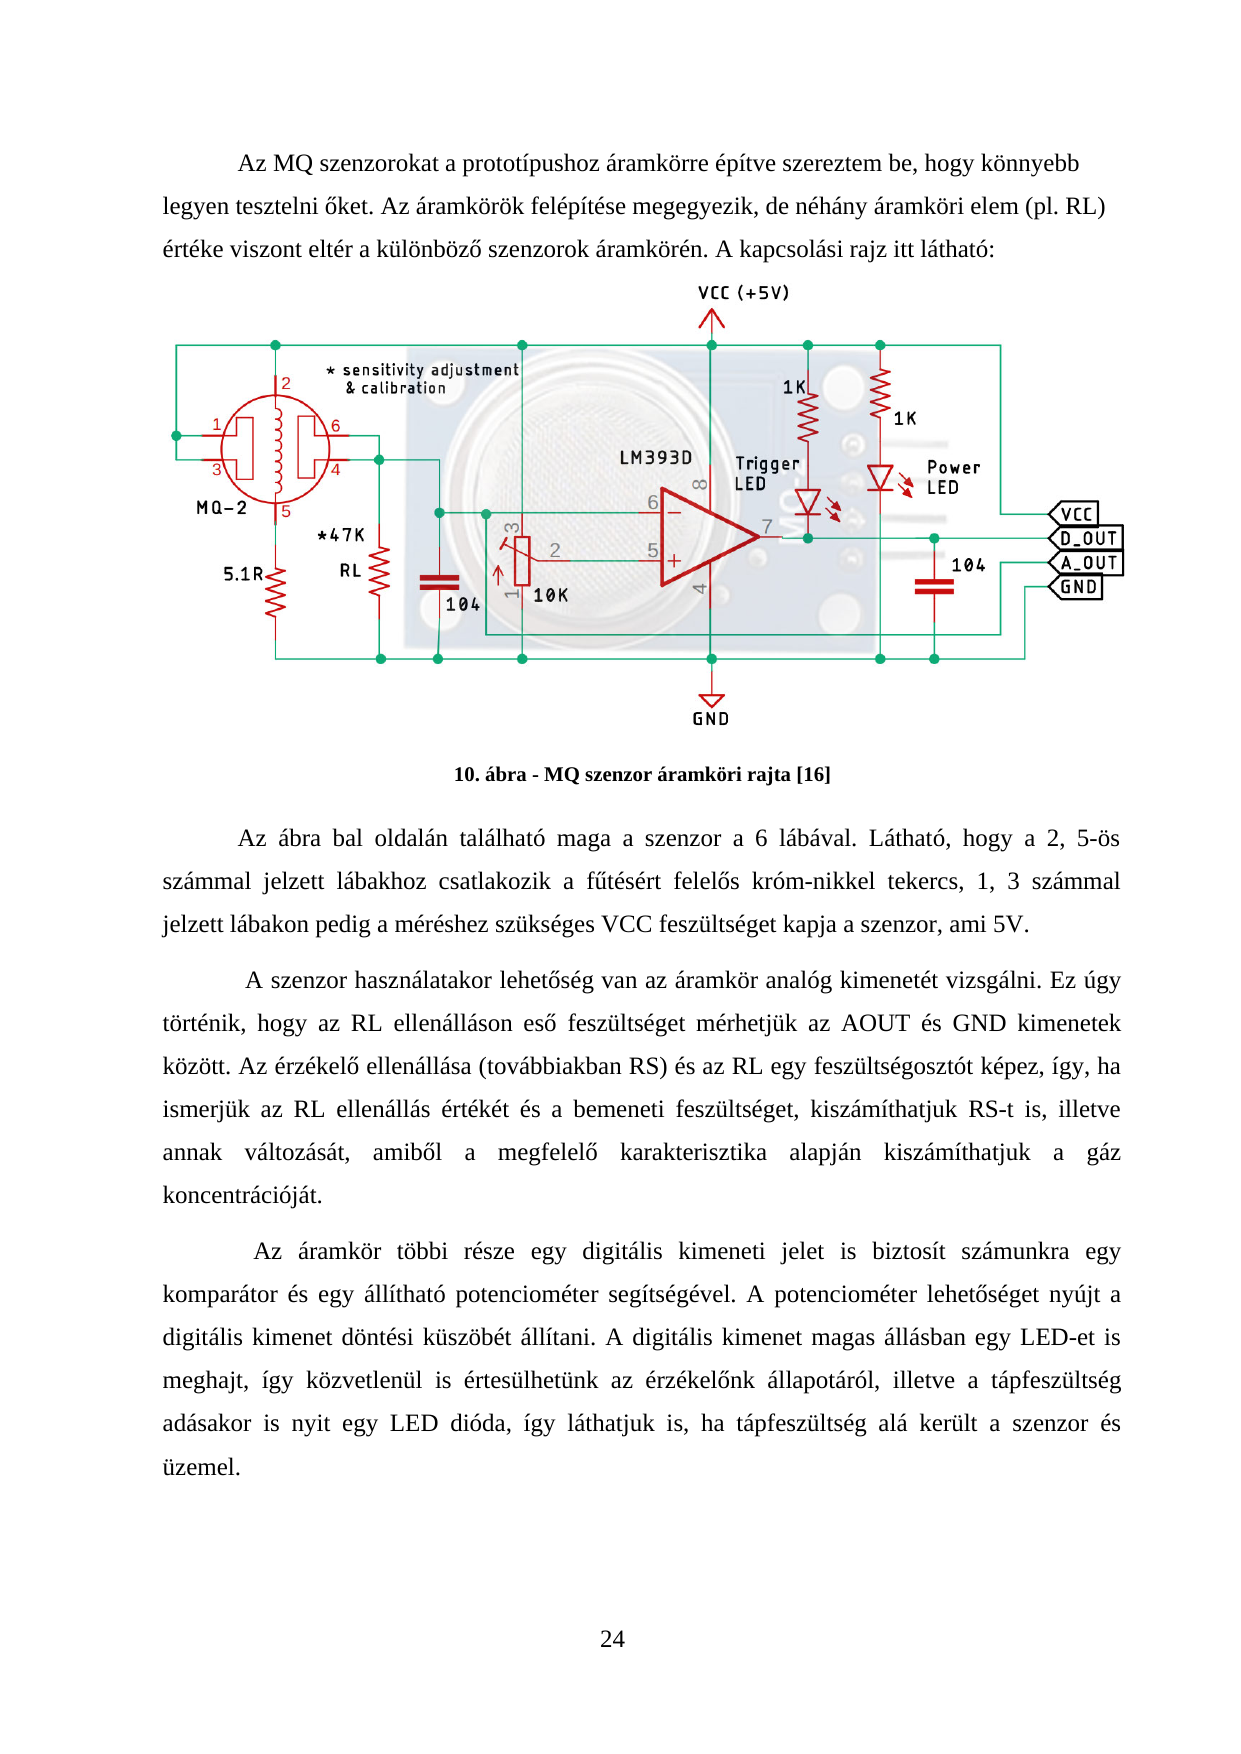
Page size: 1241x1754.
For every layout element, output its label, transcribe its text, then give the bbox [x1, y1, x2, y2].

text Az ábra bal oldalán található maga a szenzor a 6 lábával. Látható, hogy a 2, 5-ös számmal jelzett lábakhoz csatlakozik a fűtésért felelős króm-nikkel tekercs, 1, 3 számmal jelzett lábakon pedig a méréshez szükséges VCC feszültséget kapja a szenzor, ami 5V. [162, 823, 1122, 938]
text Az MQ szenzorokat a prototípushoz áramkörre építve szereztem be, hogy könnyebb legyen tesztelni őket. Az áramkörök felépítése megegyezik, de néhány áramköri elem (pl. RL) értéke viszont eltér a különböző szenzorok áramkörén. A kapcsolási rajz itt látható: [162, 148, 1122, 277]
picture [162, 277, 1135, 735]
text A szenzor használatakor lehetőség van az áramkör analóg kimenetét vizsgálni. Ez úgy történik, hogy az RL ellenálláson eső feszültséget mérhetjük az AOUT és GND kimenetek között. Az érzékelő ellenállása (továbbiakban RS) és az RL egy feszültségosztót képez, így, ha ismerjük az RL ellenállás értékét és a bemeneti feszültséget, kiszámíthatjuk RS-t is, illetve annak változását, amiből a megfelelő karakterisztika alapján kiszámíthatjuk a gáz koncentrációját. [162, 965, 1122, 1209]
text 10. ábra - MQ szenzor áramköri rajta [162, 762, 1122, 786]
text Az áramkör többi része egy digitális kimeneti jelet is biztosít számunkra egy komparátor és egy állítható potenciométer segítségével. A potenciométer lehetőséget nyújt a digitális kimenet döntési küszöbét állítani. A digitális kimenet magas állásban egy LED-et is meghajt, így közvetlenül is értesülhetünk az érzékelőnk állapotáról, illetve a tápfeszültség adásakor is nyit egy LED dióda, így láthatjuk is, ha tápfeszültség alá került a szenzor és üzemel. [162, 1236, 1122, 1480]
